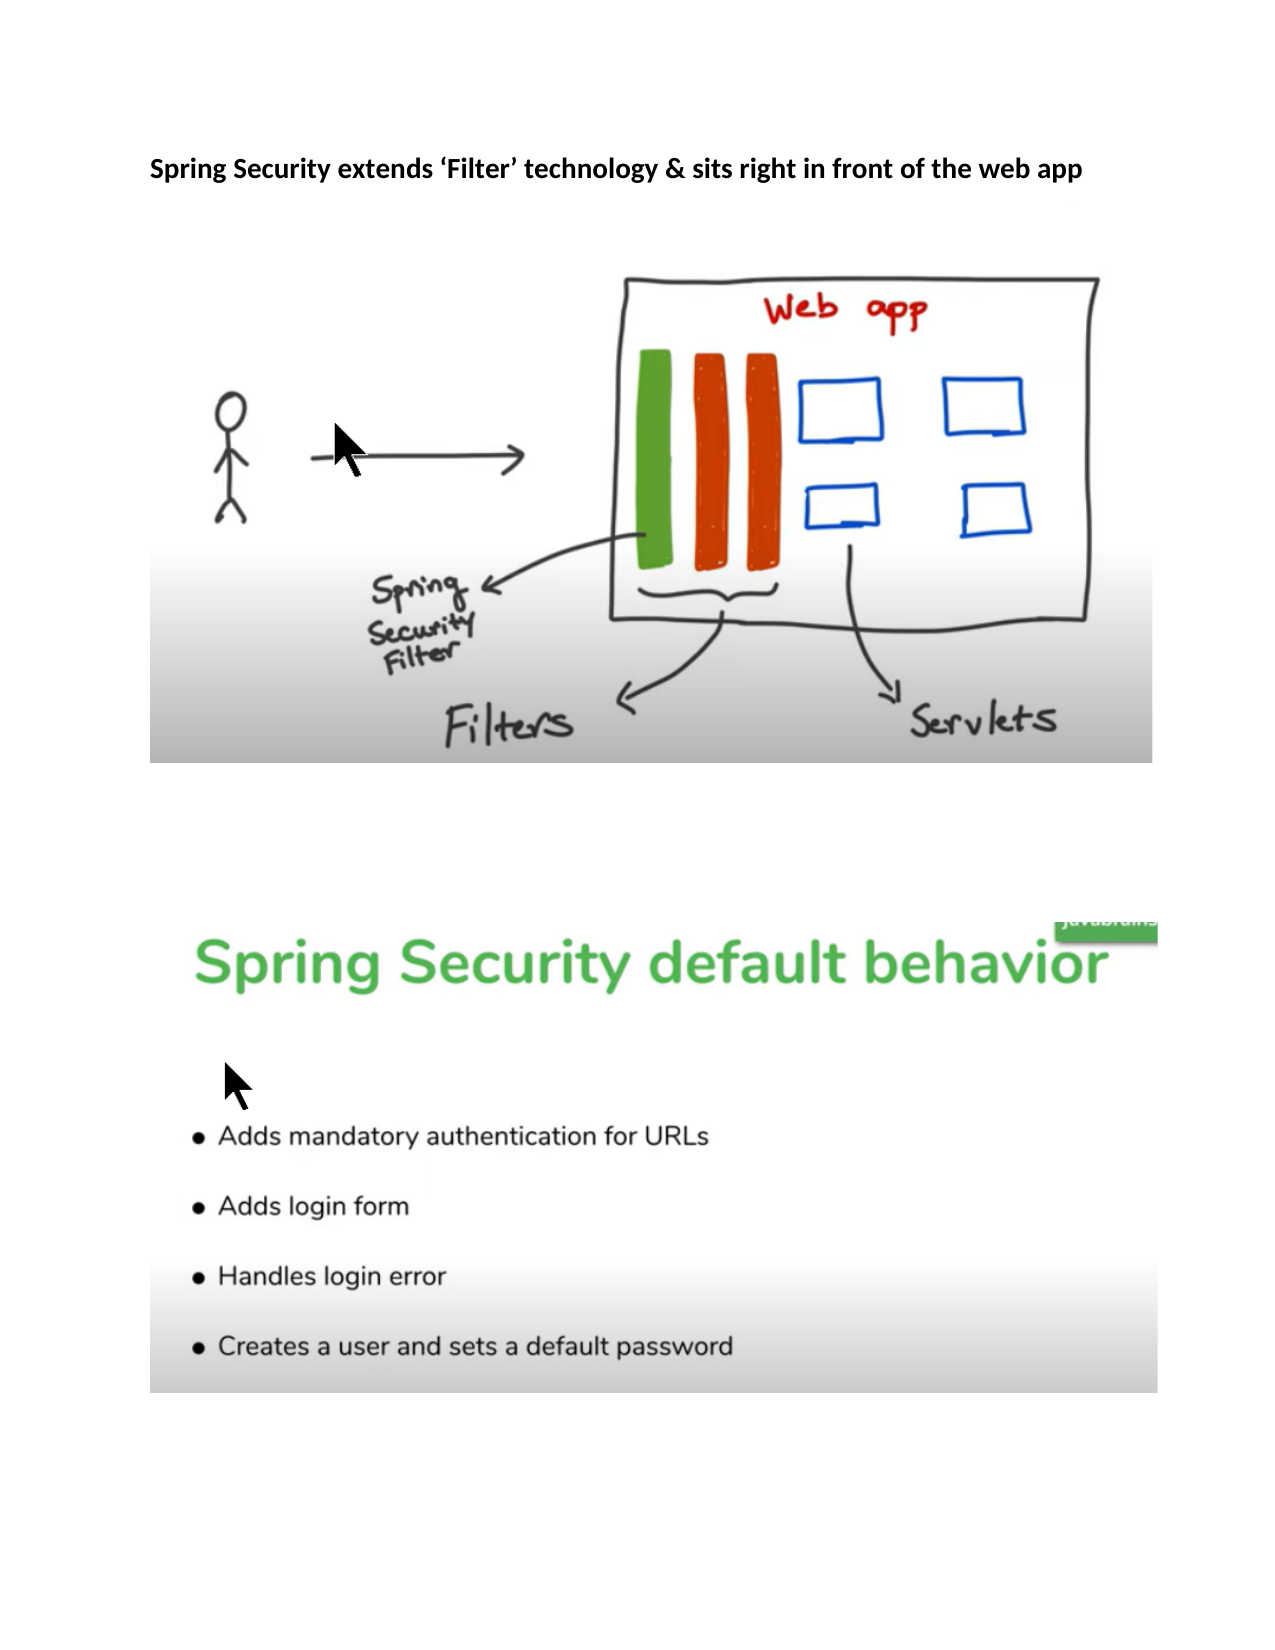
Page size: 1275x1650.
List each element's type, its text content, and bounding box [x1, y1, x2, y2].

picture [150, 205, 1153, 763]
picture [150, 922, 1158, 1393]
text Spring Security extends ‘Filter’ technology & sits right in front of the web app [150, 150, 1125, 186]
